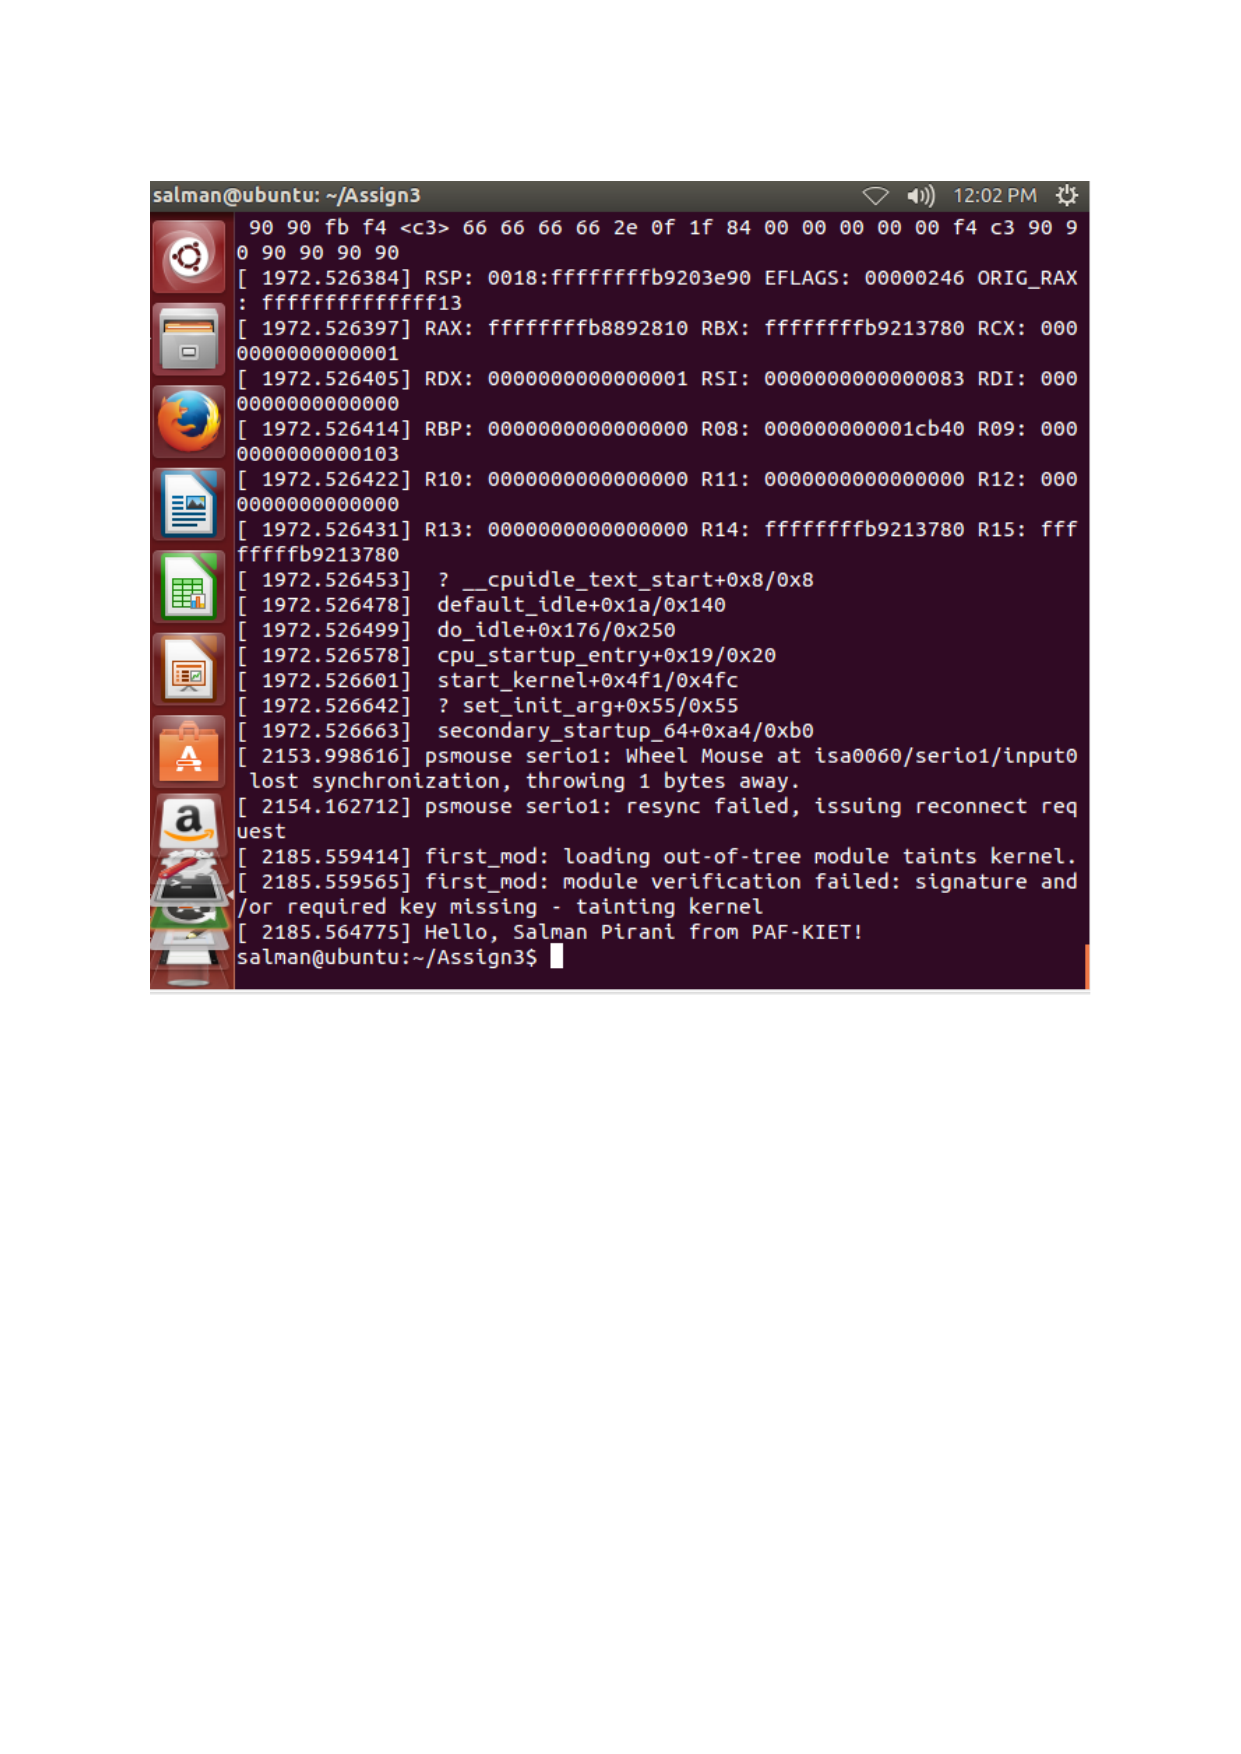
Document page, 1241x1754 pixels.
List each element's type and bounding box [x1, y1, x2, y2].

picture [150, 181, 1091, 995]
